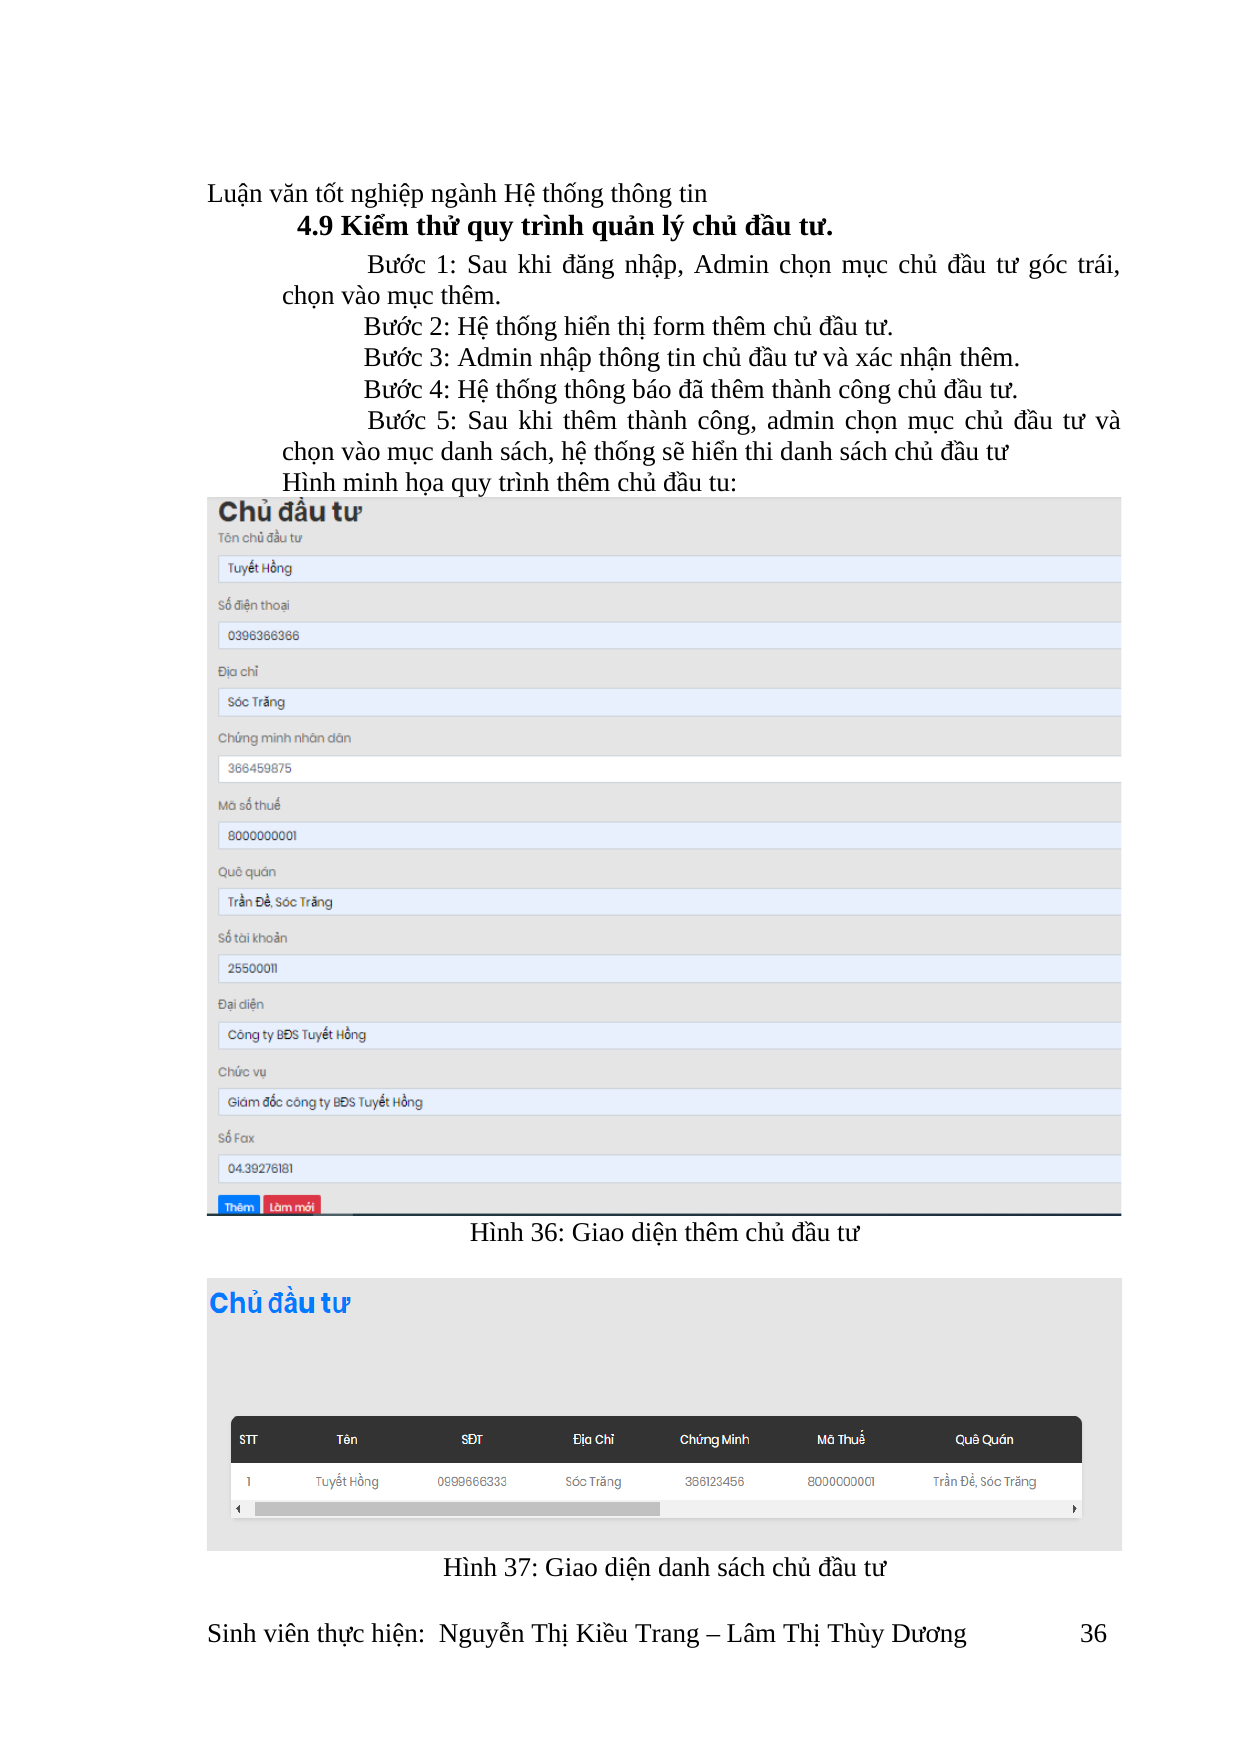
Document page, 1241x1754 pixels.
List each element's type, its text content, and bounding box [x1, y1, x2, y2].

text Bước 3: Admin nhập thông tin chủ đầu tư và xác nhận thêm. [226, 342, 1122, 373]
text Bước 1: Sau khi đăng nhập, Admin chọn mục chủ đầu tư góc trái, chọn vào mục thêm. [226, 248, 1122, 310]
picture [206, 1278, 1123, 1551]
text Hình 37: Giao diện danh sách chủ đầu tư [207, 1551, 1122, 1582]
text Bước 2: Hệ thống hiển thị form thêm chủ đầu tư. [226, 310, 1122, 342]
text Bước 4: Hệ thống thông báo đã thêm thành công chủ đầu tư. [207, 373, 1122, 404]
text Bước 5: Sau khi thêm thành công, admin chọn mục chủ đầu tư và chọn vào mục danh sách, hệ thống sẽ hiển thi danh sách chủ đầu tư [282, 404, 1122, 466]
picture [206, 497, 1122, 1216]
subtitle 4.9 Kiểm thử quy trình quản lý chủ đầu tư. [297, 208, 1122, 242]
text Hình 36: Giao diện thêm chủ đầu tư [207, 1216, 1122, 1247]
text Hình minh họa quy trình thêm chủ đầu tu: [207, 466, 1122, 497]
